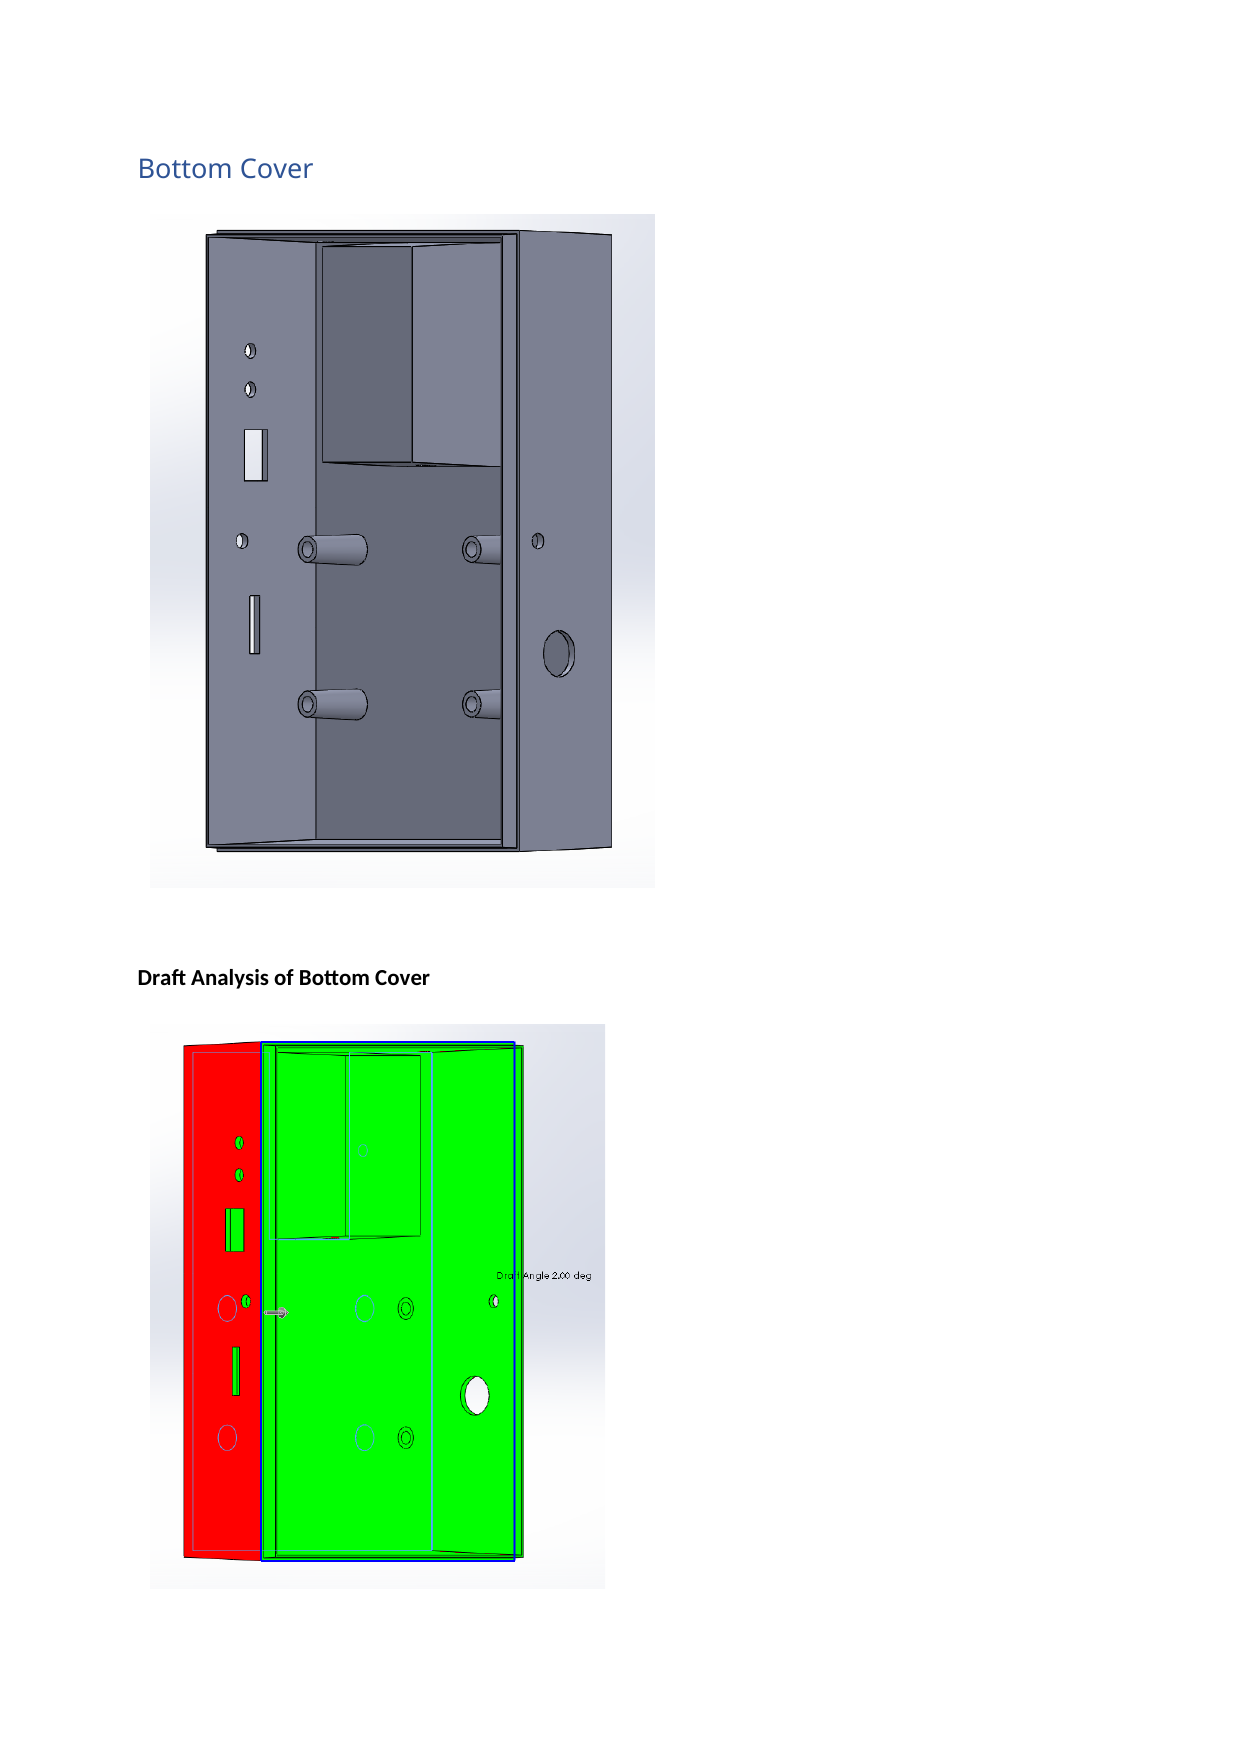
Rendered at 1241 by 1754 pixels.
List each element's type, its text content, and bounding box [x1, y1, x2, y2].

picture [150, 214, 655, 888]
text Draft Analysis of Bottom Cover [137, 963, 1167, 991]
picture [150, 1024, 605, 1589]
subtitle Bottom Cover [137, 150, 1167, 187]
